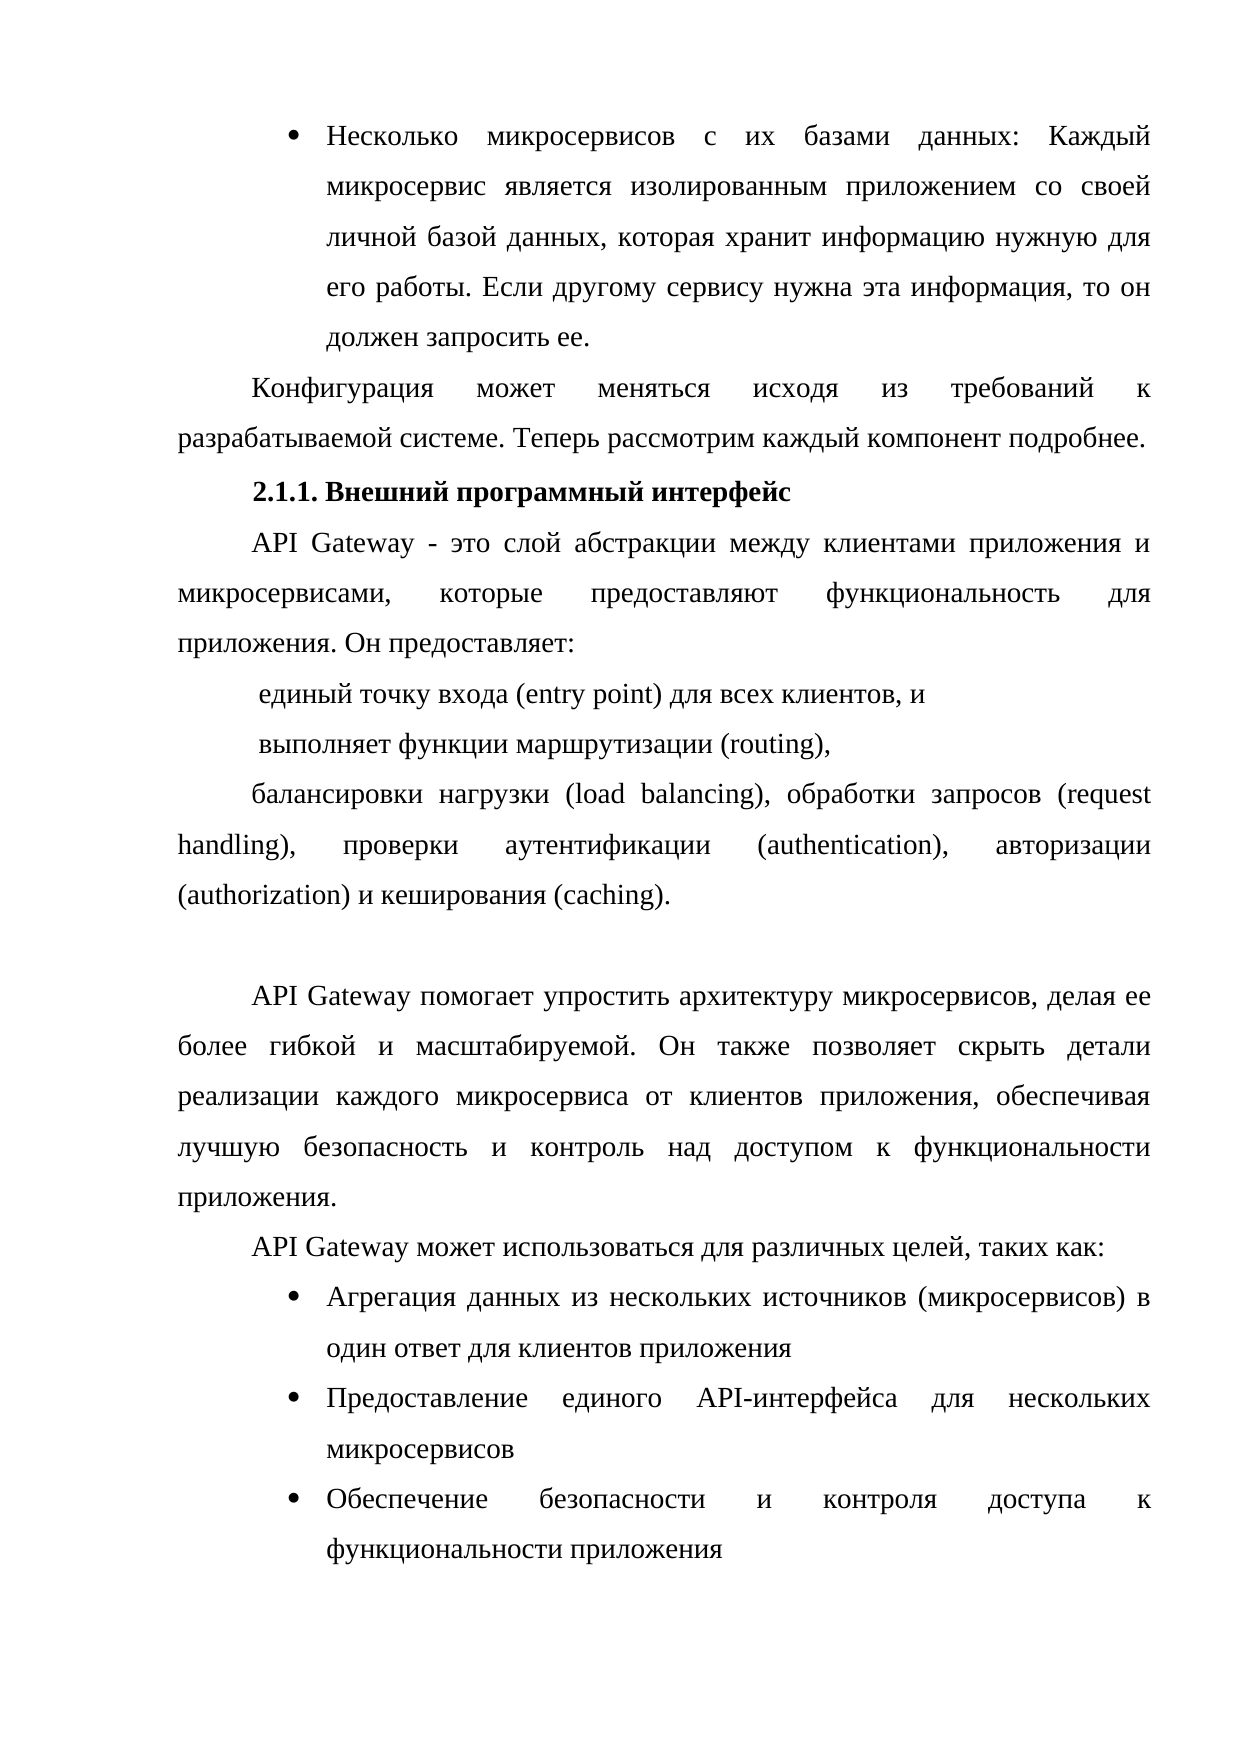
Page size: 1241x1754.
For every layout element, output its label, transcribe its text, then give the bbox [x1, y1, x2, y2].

text единый точку входа (entry point) для всех клиентов, и [177, 676, 1152, 709]
text API Gateway может использоваться для различных целей, таких как: [177, 1229, 1152, 1263]
list Обеспечение безопасности и контроля доступа к функциональности приложения [288, 1481, 1152, 1565]
text выполняет функции маршрутизации (routing), [177, 726, 1152, 760]
list Агрегация данных из нескольких источников (микросервисов) в один ответ для клиентов приложения [288, 1279, 1152, 1363]
text Конфигурация может меняться исходя из требований к разрабатываемой системе. Теперь рассмотрим каждый компонент подробнее. [177, 370, 1152, 454]
text API Gateway помогает упростить архитектуру микросервисов, делая ее более гибкой и масштабируемой. Он также позволяет скрыть детали реализации каждого микросервиса от клиентов приложения, обеспечивая лучшую безопасность и контроль над доступом к функциональности приложения. [177, 978, 1152, 1212]
text API Gateway - это слой абстракции между клиентами приложения и микросервисами, которые предоставляют функциональность для приложения. Он предоставляет: [177, 525, 1152, 659]
list Несколько микросервисов с их базами данных: Каждый микросервис является изолированным приложением со своей личной базой данных, которая хранит информацию нужную для его работы. Если другому сервису нужна эта информация, то он должен запросить ее. [288, 118, 1152, 353]
list Предоставление единого API-интерфейса для нескольких микросервисов [288, 1380, 1152, 1464]
text балансировки нагрузки (load balancing), обработки запросов (request handling), проверки аутентификации (authentication), авторизации (authorization) и кеширования (caching). [177, 776, 1152, 911]
subtitle Внешний программный интерфейс [252, 474, 1152, 508]
